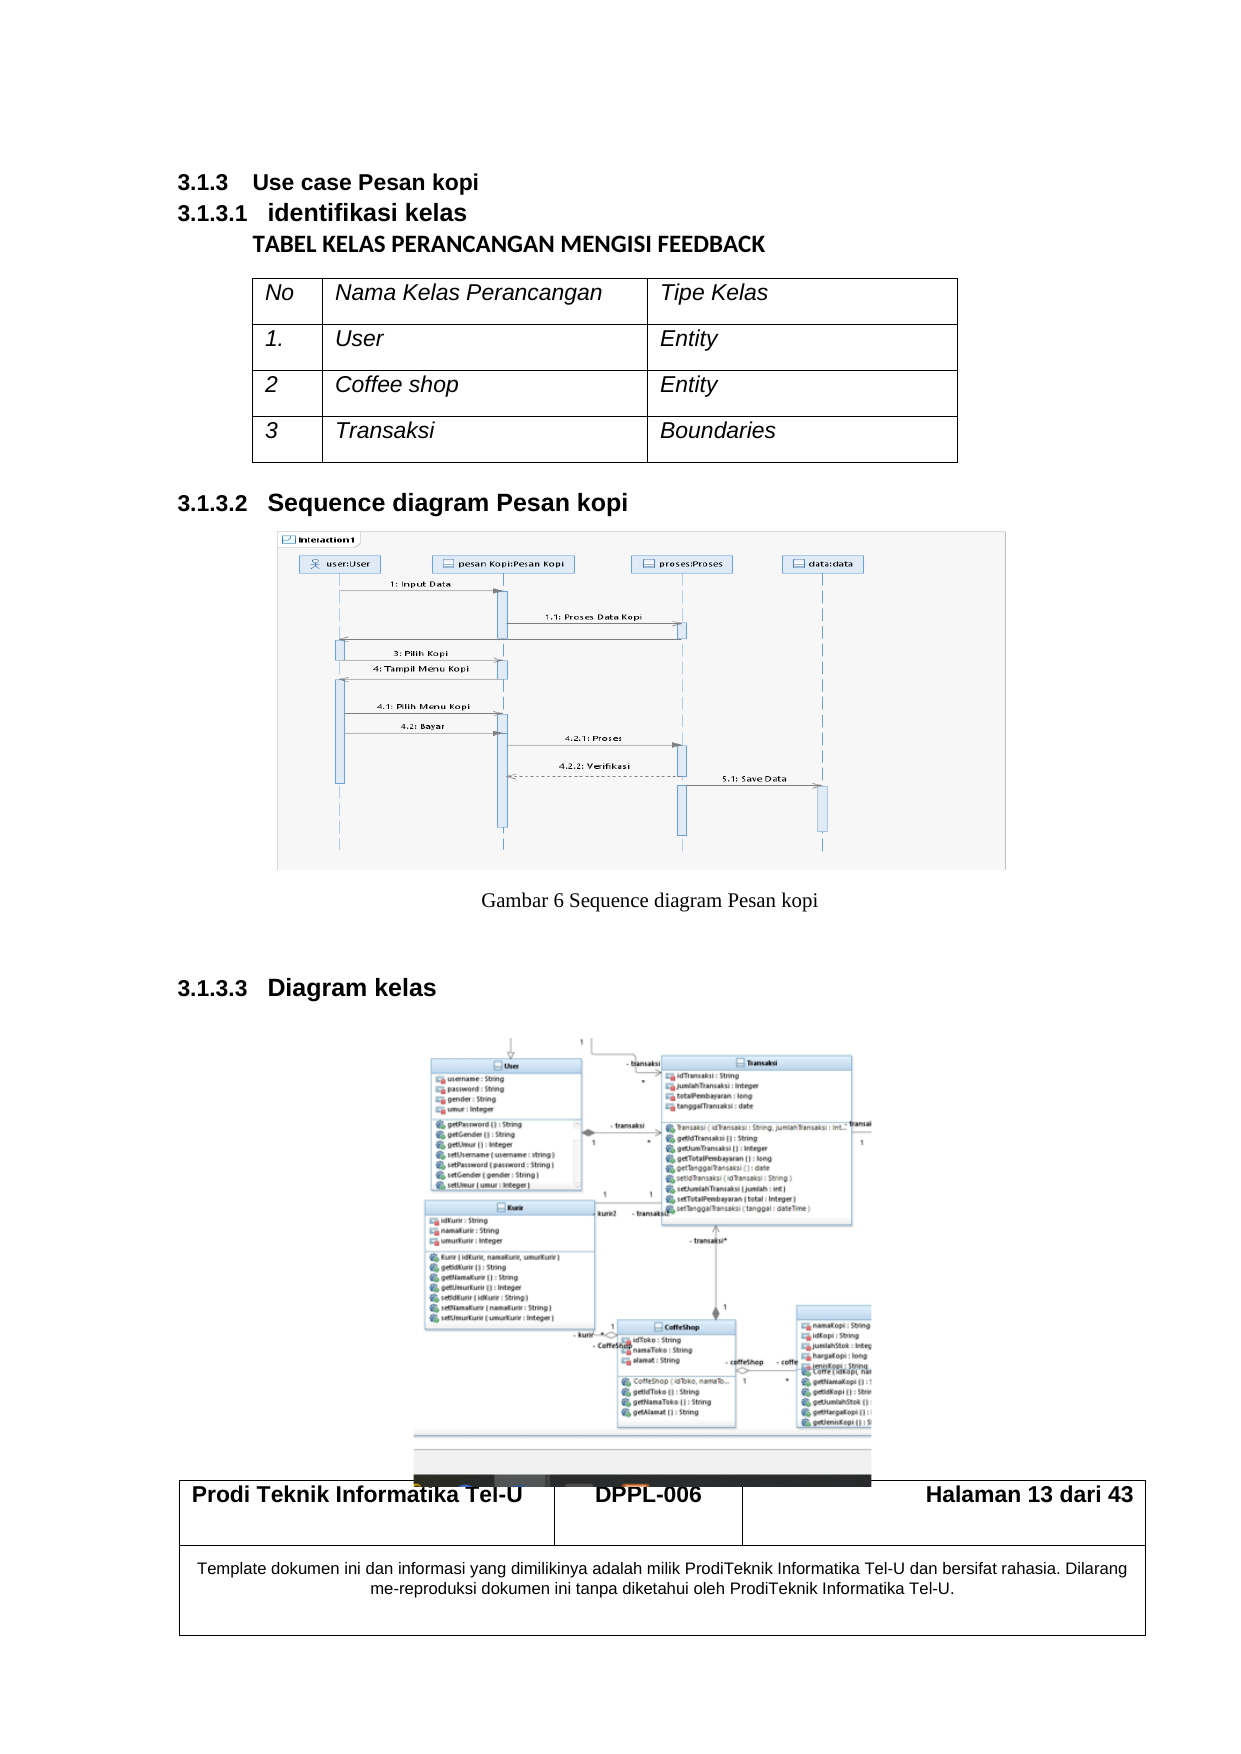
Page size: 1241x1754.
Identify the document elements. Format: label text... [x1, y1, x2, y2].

table_cell User [323, 325, 647, 370]
table_cell Transaksi [323, 417, 647, 462]
table_header No [253, 279, 322, 324]
list TABEL KELAS PERANCANGAN MENGISI FEEDBACK [222, 228, 1122, 259]
subtitle Sequence diagram Pesan kopi [177, 488, 1122, 517]
table_cell 1. [253, 325, 322, 370]
text Gambar 6 Sequence diagram Pesan kopi [177, 888, 1122, 912]
list identifikasi kelas [177, 197, 1122, 226]
picture [267, 525, 1015, 870]
table_cell Boundaries [648, 417, 957, 462]
table_cell Entity [648, 325, 957, 370]
subtitle Use case Pesan kopi [177, 169, 1122, 195]
list Diagram kelas [177, 973, 1122, 1002]
table_cell Coffee shop [323, 371, 647, 416]
table_header Tipe Kelas [648, 279, 957, 324]
table_header Nama Kelas Perancangan [323, 279, 647, 324]
table_cell Entity [648, 371, 957, 416]
table_cell 2 [253, 371, 322, 416]
table_cell 3 [253, 417, 322, 462]
picture [413, 1038, 872, 1487]
